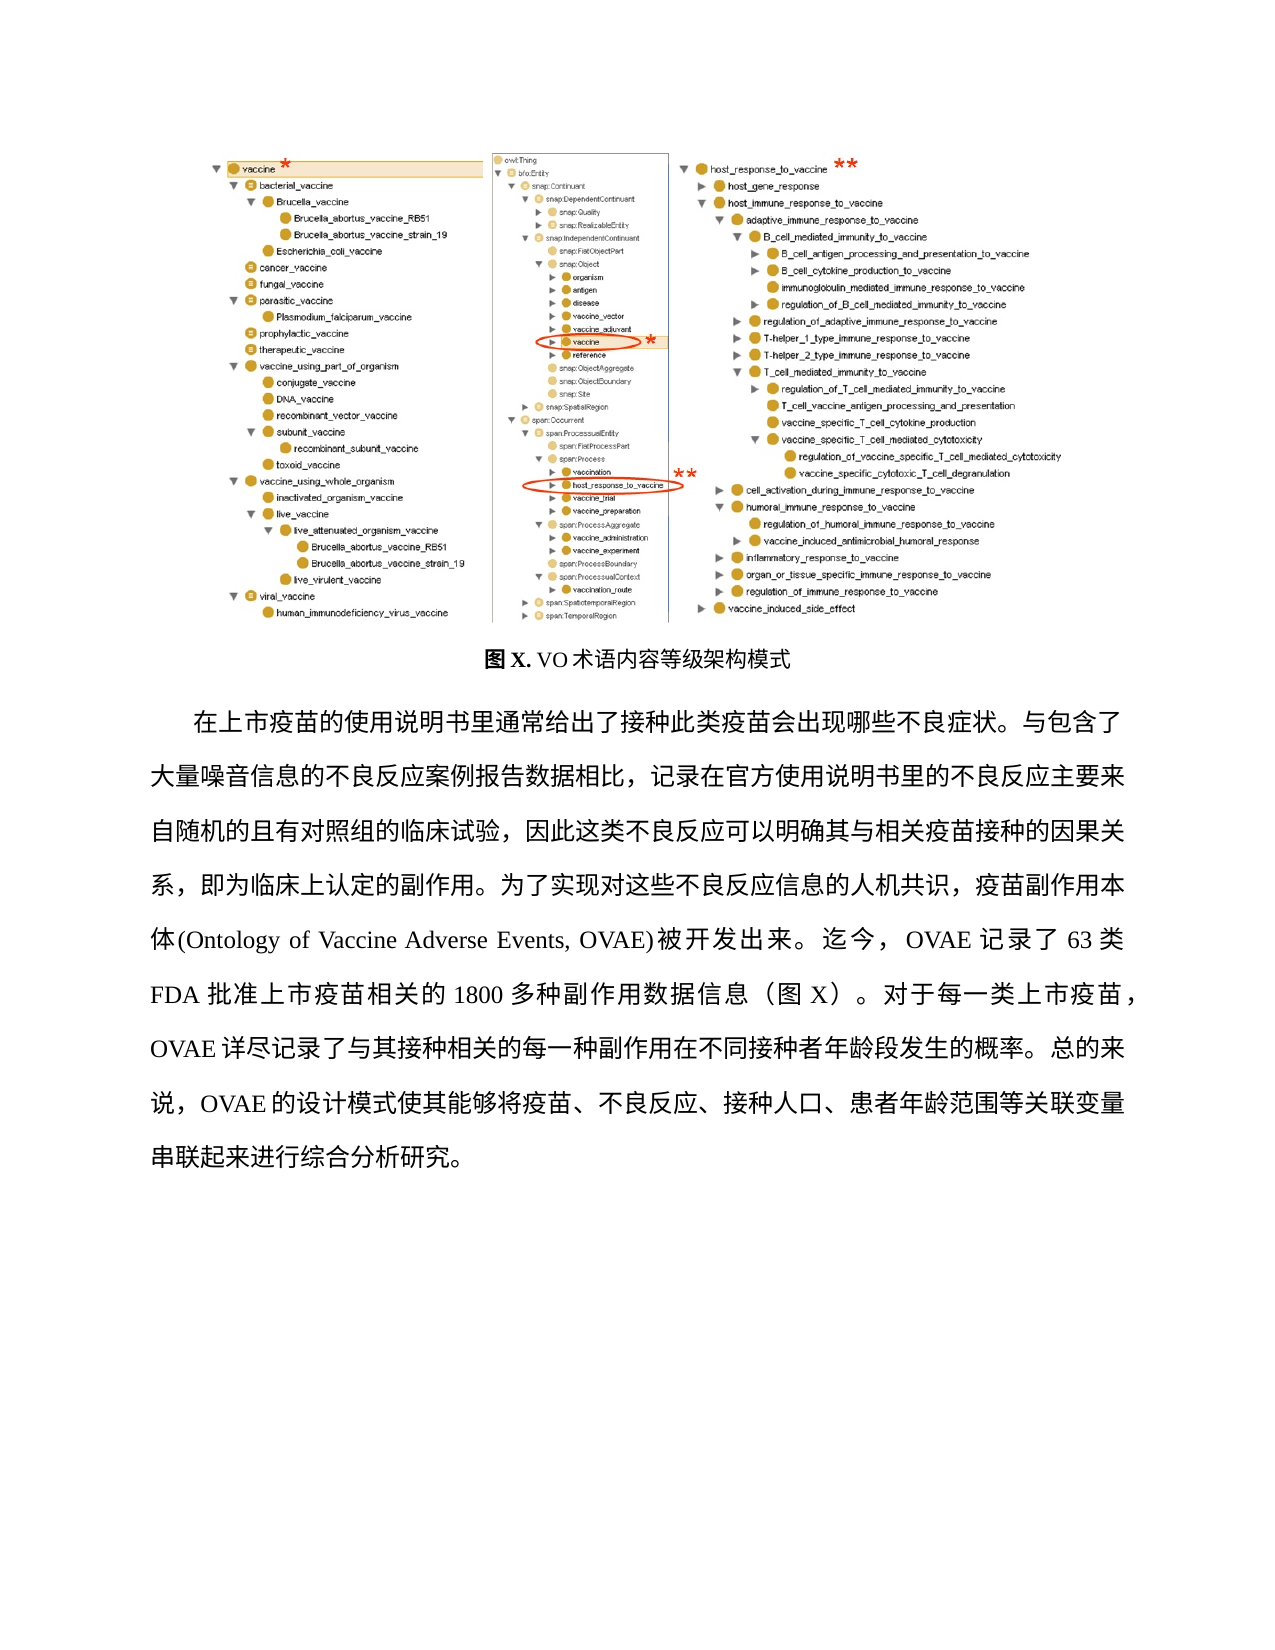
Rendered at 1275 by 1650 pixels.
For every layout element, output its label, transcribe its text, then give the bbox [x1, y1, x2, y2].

text 图X. VO术语内容等级架构模式 [150, 642, 1125, 674]
picture [209, 150, 1066, 629]
text 在上市疫苗的使用说明书里通常给出了接种此类疫苗会出现哪些不良症状。与包含了大量噪音信息的不良反应案例报告数据相比，记录在官方使用说明书里的不良反应主要来自随机的且有对照组的临床试验，因此这类不良反应可以明确其与相关疫苗接种的因果关系，即为临床上认定的副作用。为了实现对这些不良反应信息的人机共识，疫苗副作用本体(Ontology of Vaccine Adverse Events, OVAE)被开发出来。迄今，OVAE记录了63类FDA批准上市疫苗相关的1800多种副作用数据信息（图X）。对于每一类上市疫苗，OVAE详尽记录了与其接种相关的每一种副作用在不同接种者年龄段发生的概率。总的来说，OVAE的设计模式使其能够将疫苗、不良反应、接种人口、患者年龄范围等关联变量串联起来进行综合分析研究。 [150, 702, 1125, 1174]
